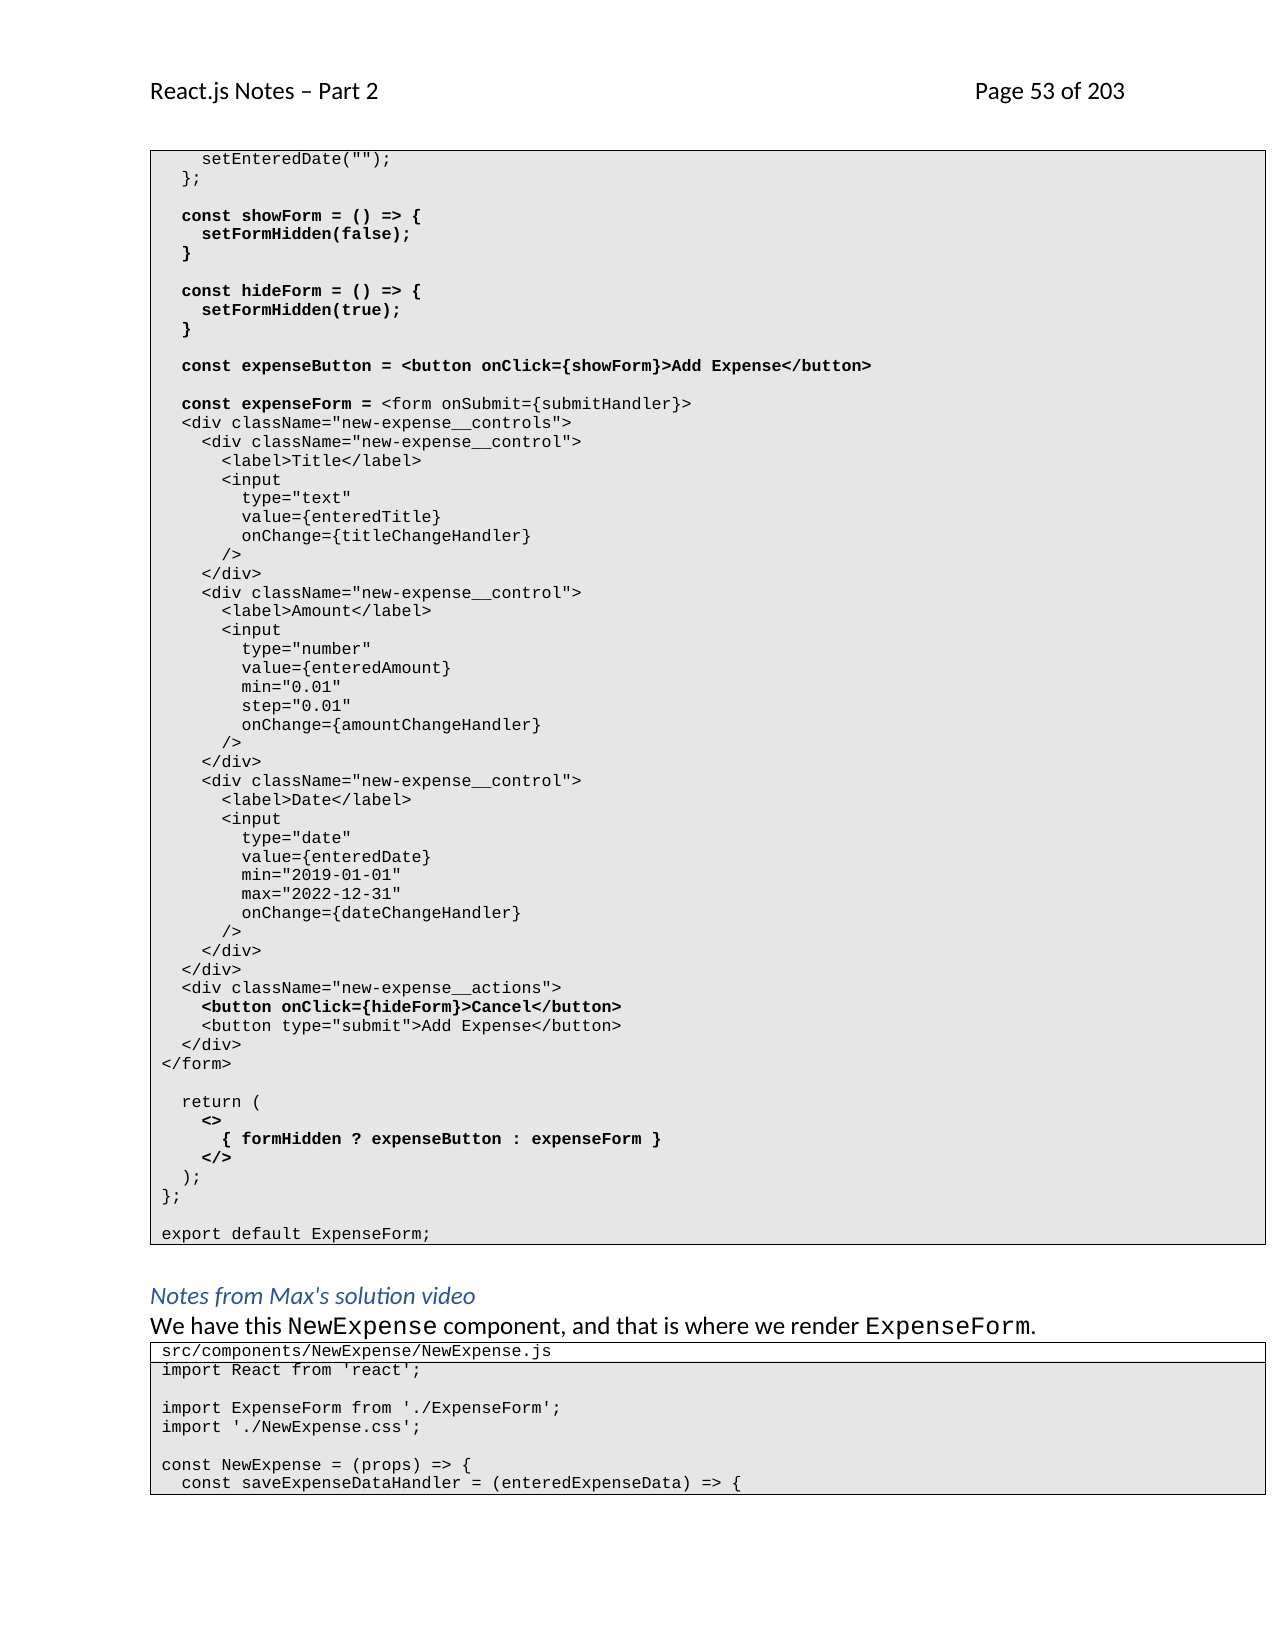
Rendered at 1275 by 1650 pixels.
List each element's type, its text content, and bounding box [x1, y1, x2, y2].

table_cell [151, 151, 1265, 1244]
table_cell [151, 1363, 1265, 1494]
table_header src/components/NewExpense/NewExpense.js [151, 1343, 1265, 1361]
text We have this NewExpense component, and that is where we render ExpenseForm. [150, 1310, 1125, 1342]
subtitle Notes from Max's solution video [150, 1280, 1125, 1310]
